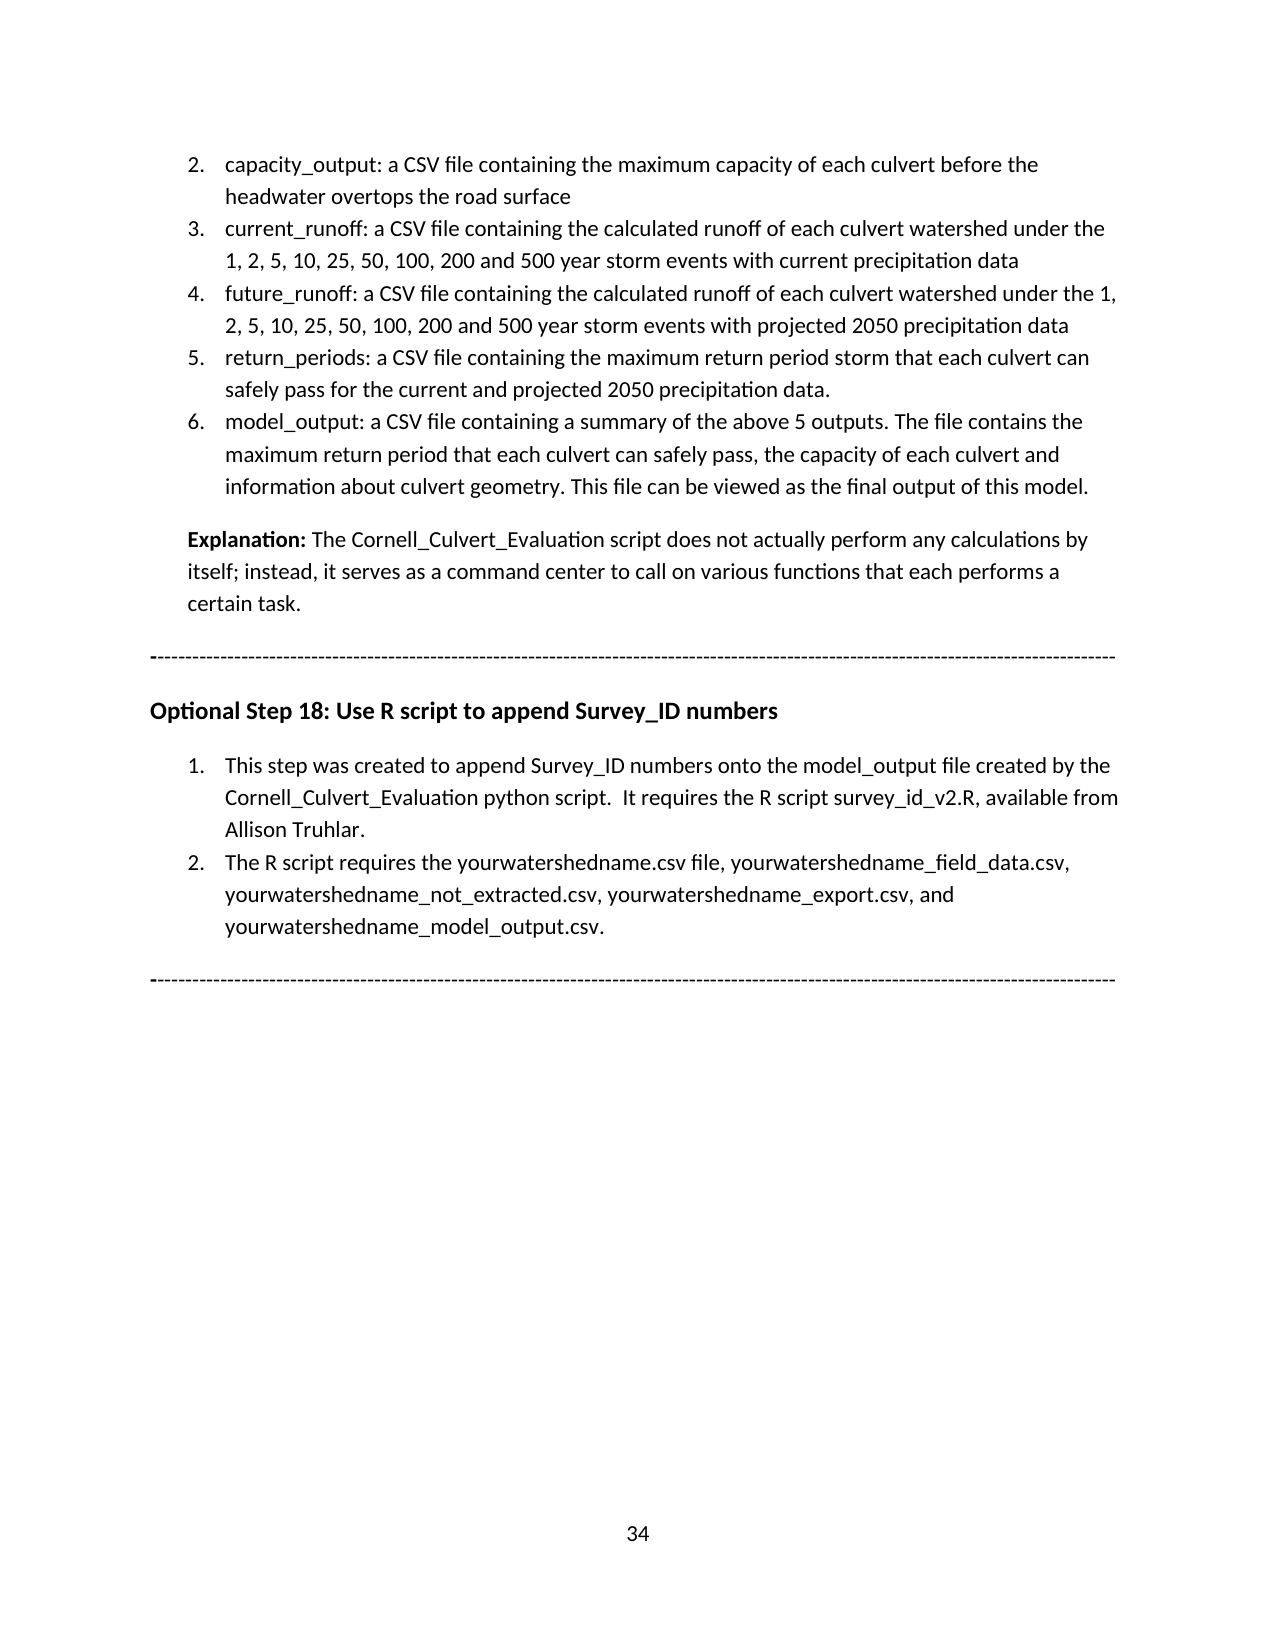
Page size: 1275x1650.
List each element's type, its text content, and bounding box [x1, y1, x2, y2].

list The R script requires the yourwatershedname.csv file, yourwatershedname_field_data.csv, yourwatershedname_not_extracted.csv, yourwatershedname_export.csv, and yourwatershedname_model_output.csv. [187, 848, 1125, 940]
list current_runoff: a CSV file containing the calculated runoff of each culvert watershed under the 1, 2, 5, 10, 25, 50, 100, 200 and 500 year storm events with current precipitation data [187, 214, 1125, 274]
text Explanation: The Cornell_Culvert_Evaluation script does not actually perform any calculations by itself; instead, it serves as a command center to call on various functions that each performs a certain task. [187, 525, 1125, 617]
text Optional Step 18: Use R script to append Survey_ID numbers [150, 695, 1125, 726]
text ------------------------------------------------------------------------------------------------------------------------------------------ [150, 965, 1125, 993]
list capacity_output: a CSV file containing the maximum capacity of each culvert before the headwater overtops the road surface [187, 150, 1125, 210]
list future_runoff: a CSV file containing the calculated runoff of each culvert watershed under the 1, 2, 5, 10, 25, 50, 100, 200 and 500 year storm events with projected 2050 precipitation data [187, 279, 1125, 339]
list model_output: a CSV file containing a summary of the above 5 outputs. The file contains the maximum return period that each culvert can safely pass, the capacity of each culvert and information about culvert geometry. This file can be viewed as the final output of this model. [187, 407, 1125, 500]
list This step was created to append Survey_ID numbers onto the model_output file created by the Cornell_Culvert_Evaluation python script. It requires the R script survey_id_v2.R, available from Allison Truhlar. [187, 751, 1125, 843]
list return_periods: a CSV file containing the maximum return period storm that each culvert can safely pass for the current and projected 2050 precipitation data. [187, 343, 1125, 403]
text ------------------------------------------------------------------------------------------------------------------------------------------ [150, 642, 1125, 670]
